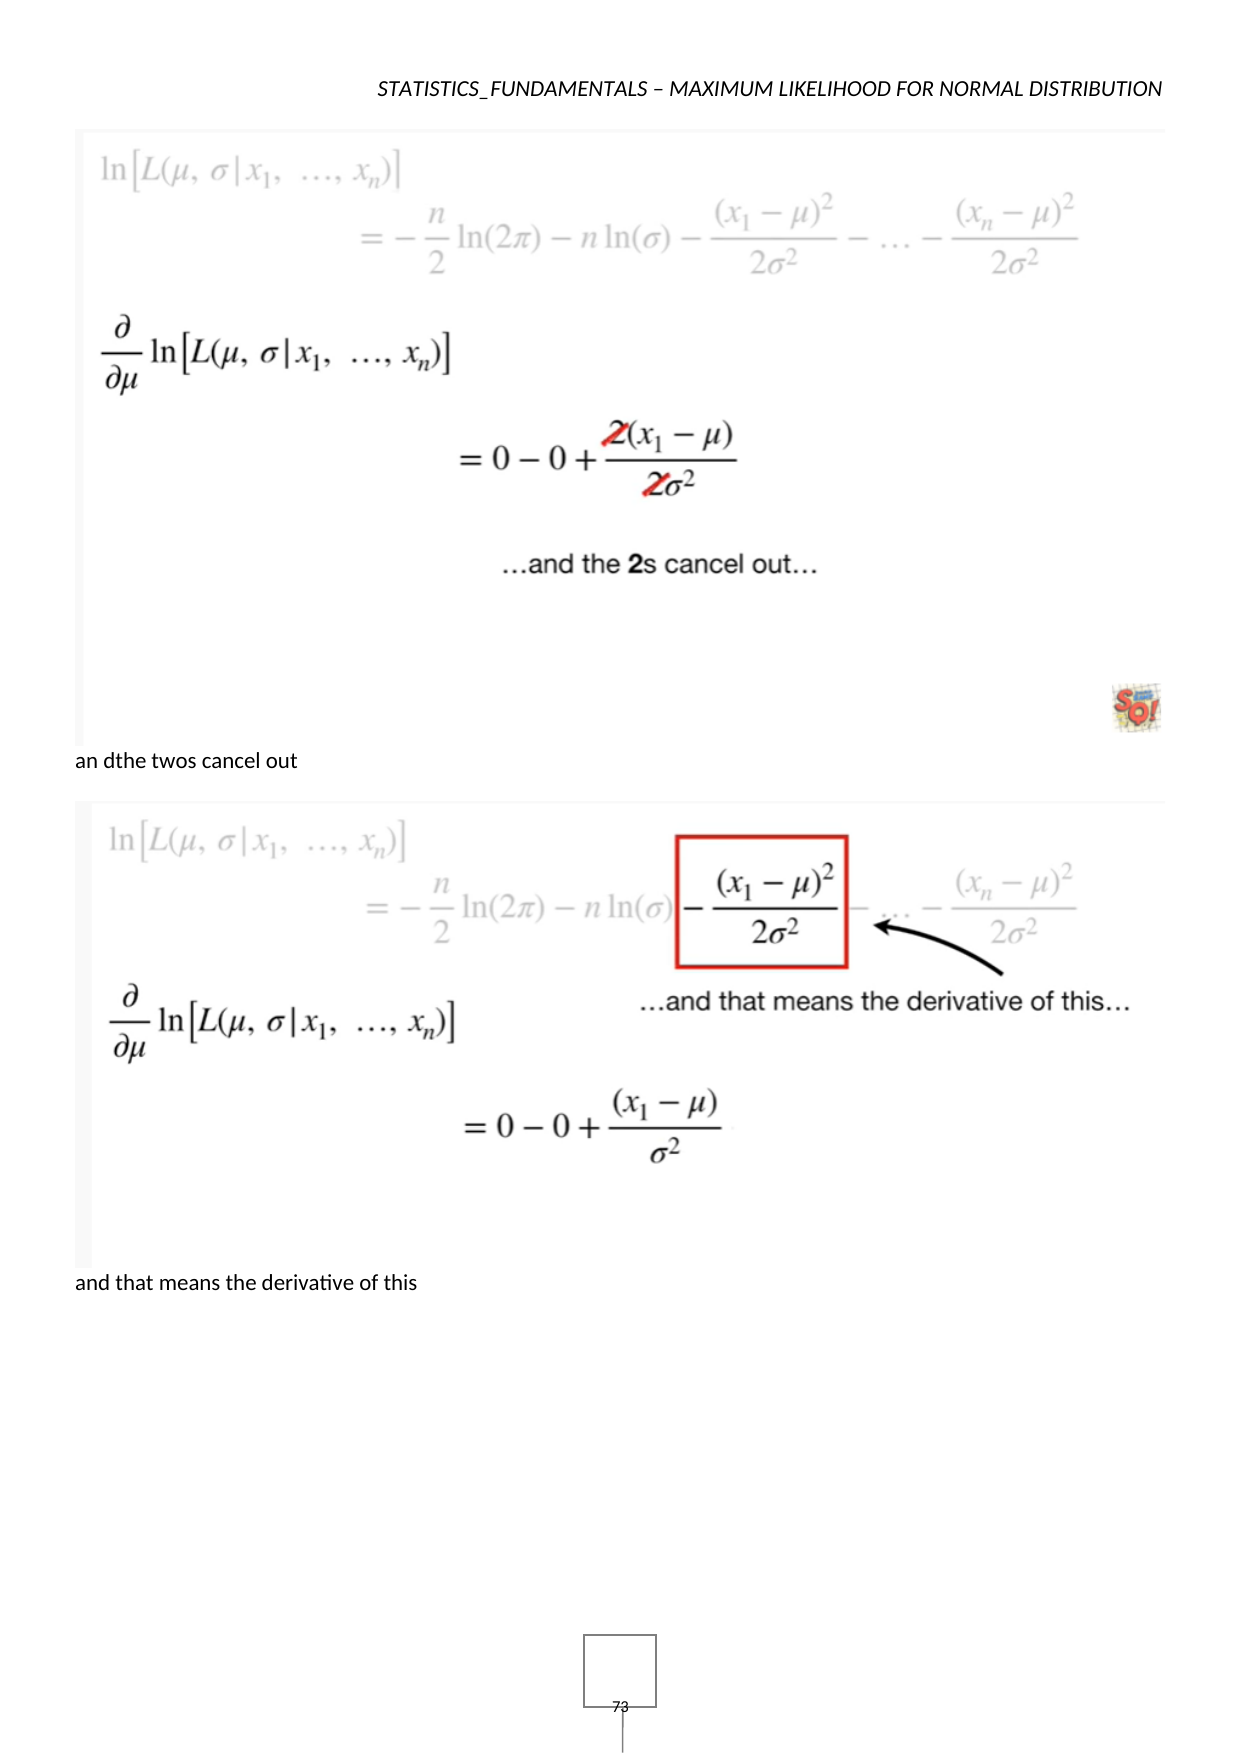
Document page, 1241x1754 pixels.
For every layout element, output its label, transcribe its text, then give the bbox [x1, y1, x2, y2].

picture [75, 801, 1166, 1268]
picture [75, 129, 1166, 746]
text an dthe twos cancel out [75, 746, 1165, 774]
text and that means the derivative of this [75, 1268, 1165, 1296]
